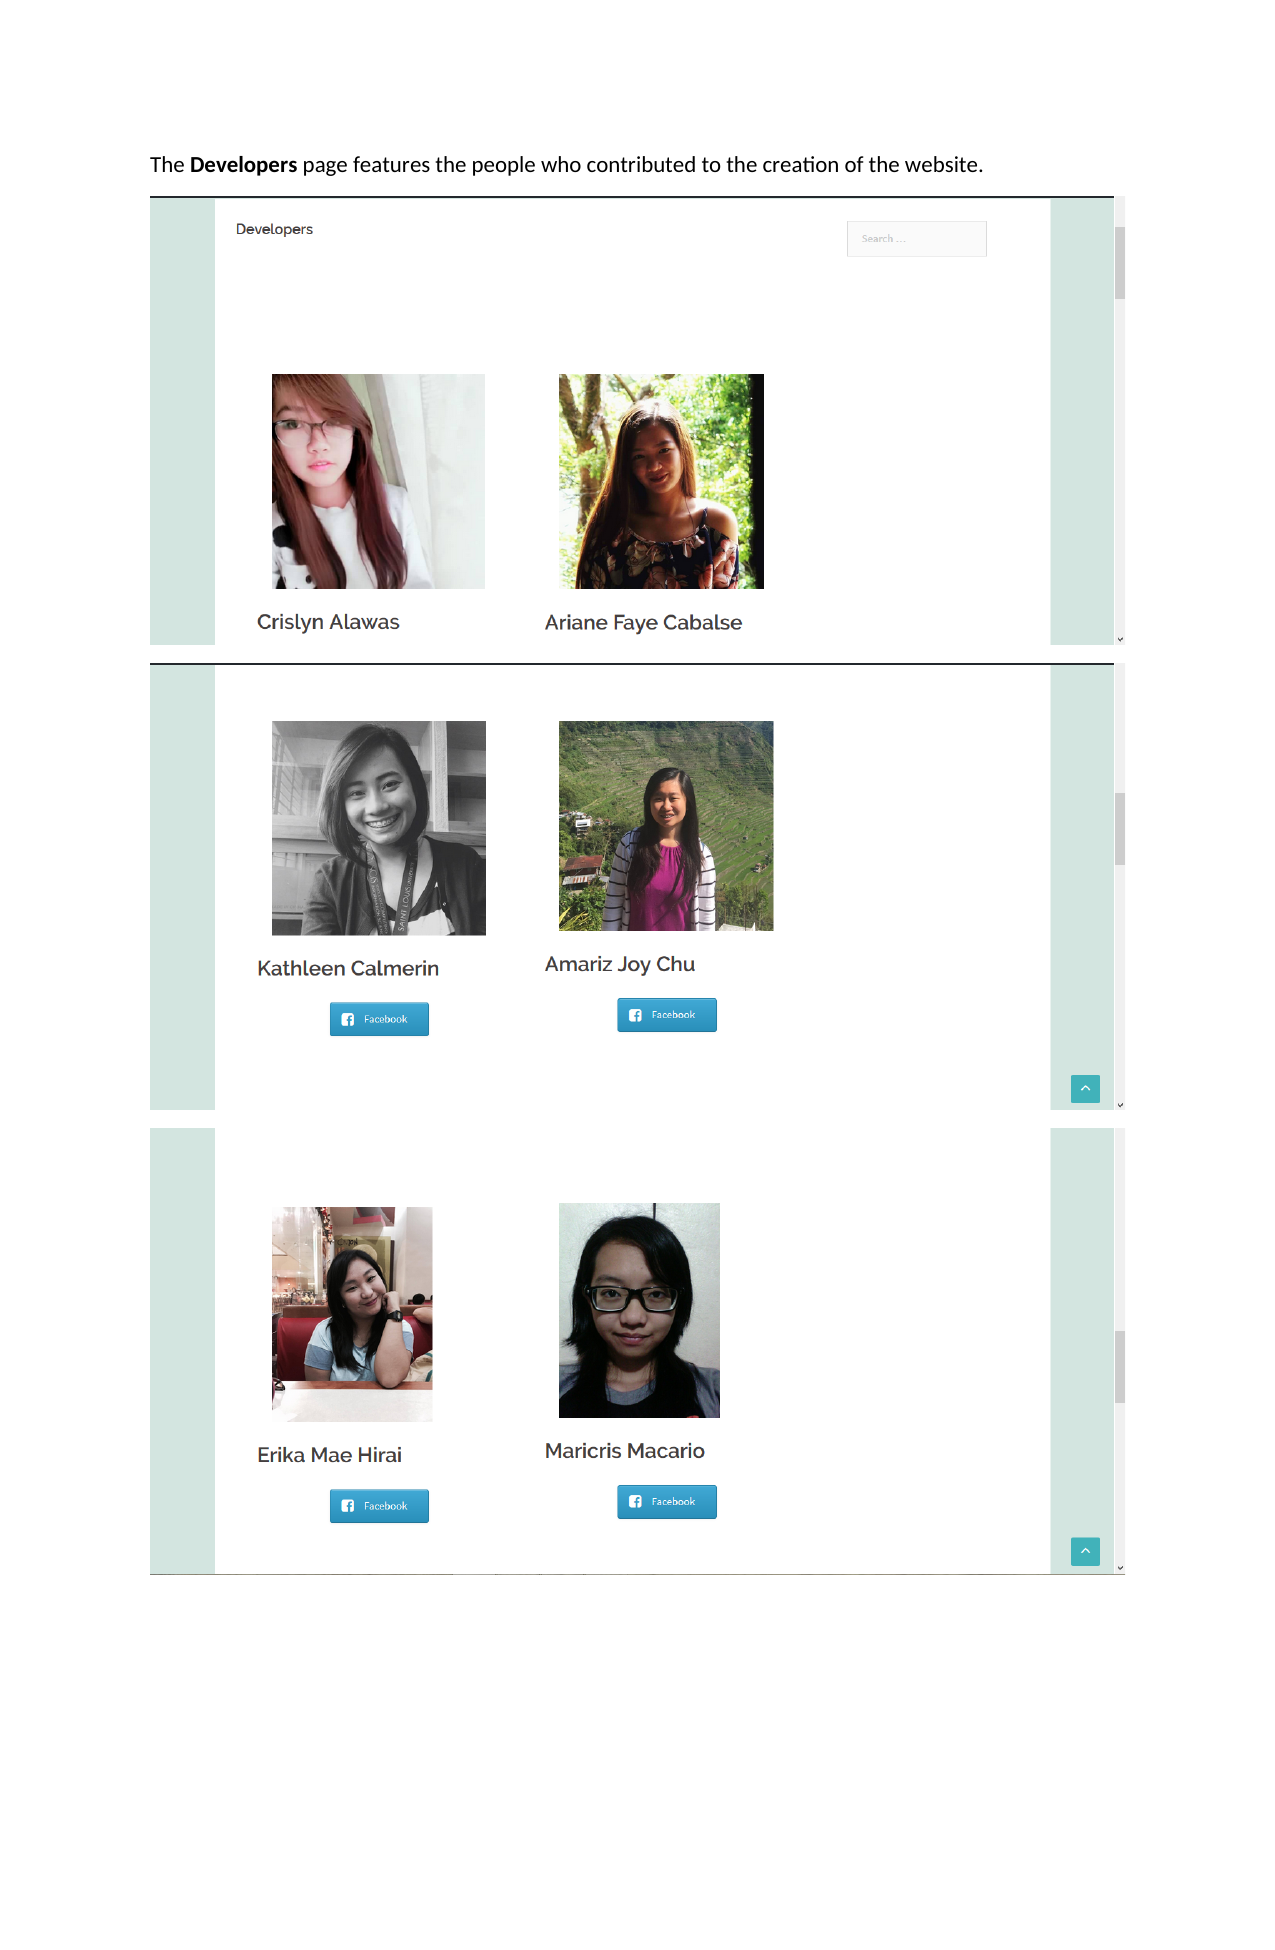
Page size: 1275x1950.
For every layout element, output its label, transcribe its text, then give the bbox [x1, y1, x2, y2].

text The Developers page features the people who contributed to the creation of the website. [150, 150, 1125, 178]
picture [150, 1128, 1125, 1575]
picture [150, 663, 1125, 1110]
picture [150, 196, 1125, 645]
